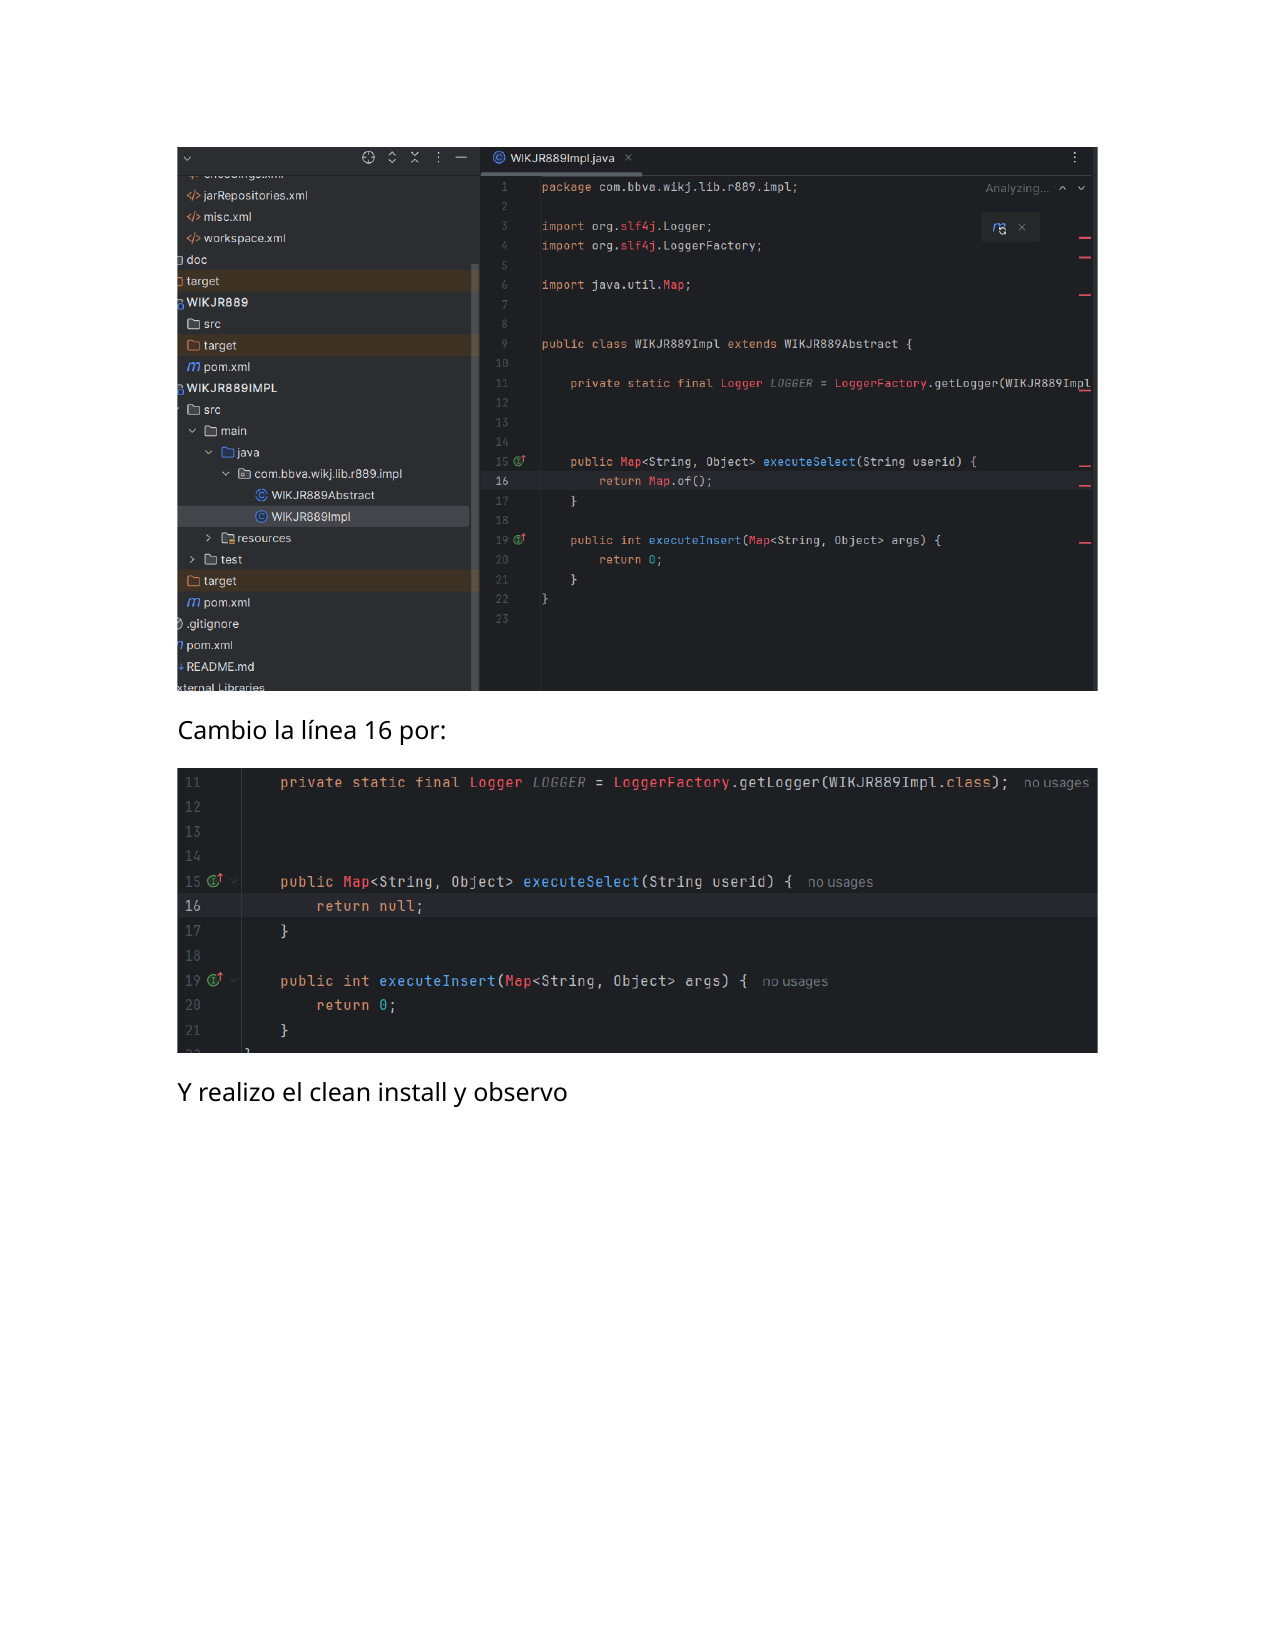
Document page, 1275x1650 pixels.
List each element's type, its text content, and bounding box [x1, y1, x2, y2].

text Y realizo el clean install y observo [177, 1075, 1098, 1109]
picture [177, 147, 1098, 691]
picture [177, 768, 1098, 1053]
text Cambio la línea 16 por: [177, 713, 1098, 747]
